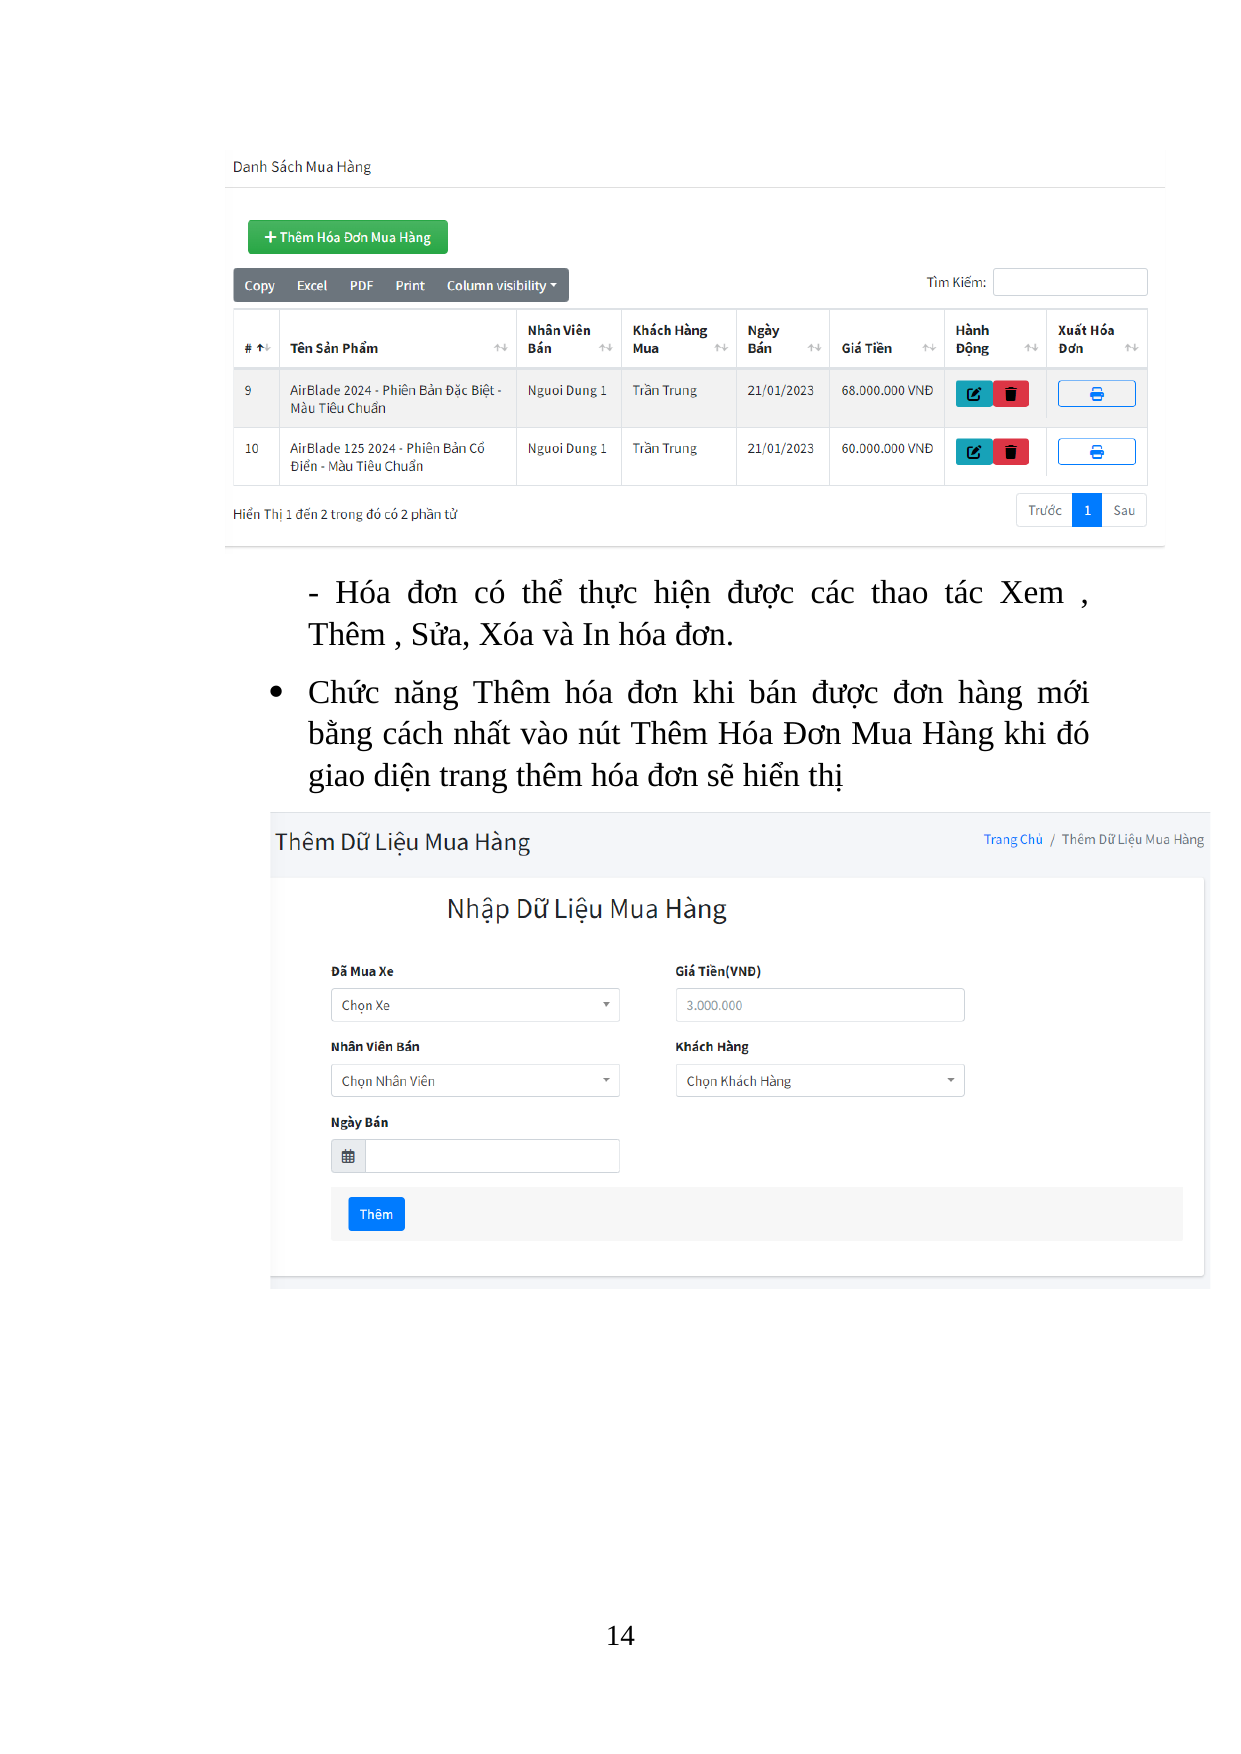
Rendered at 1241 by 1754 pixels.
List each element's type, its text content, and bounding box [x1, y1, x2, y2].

picture [225, 150, 1166, 554]
list Chức năng Thêm hóa đơn khi bán được đơn hàng mới bằng cách nhất vào nút Thêm Hóa Đơn Mua Hàng khi đó giao diện trang thêm hóa đơn sẽ hiển thị [270, 672, 1090, 793]
text - Hóa đơn có thể thực hiện được các thao tác Xem , Thêm , Sửa, Xóa và In hóa đơn. [308, 573, 1090, 652]
picture [270, 812, 1211, 1289]
